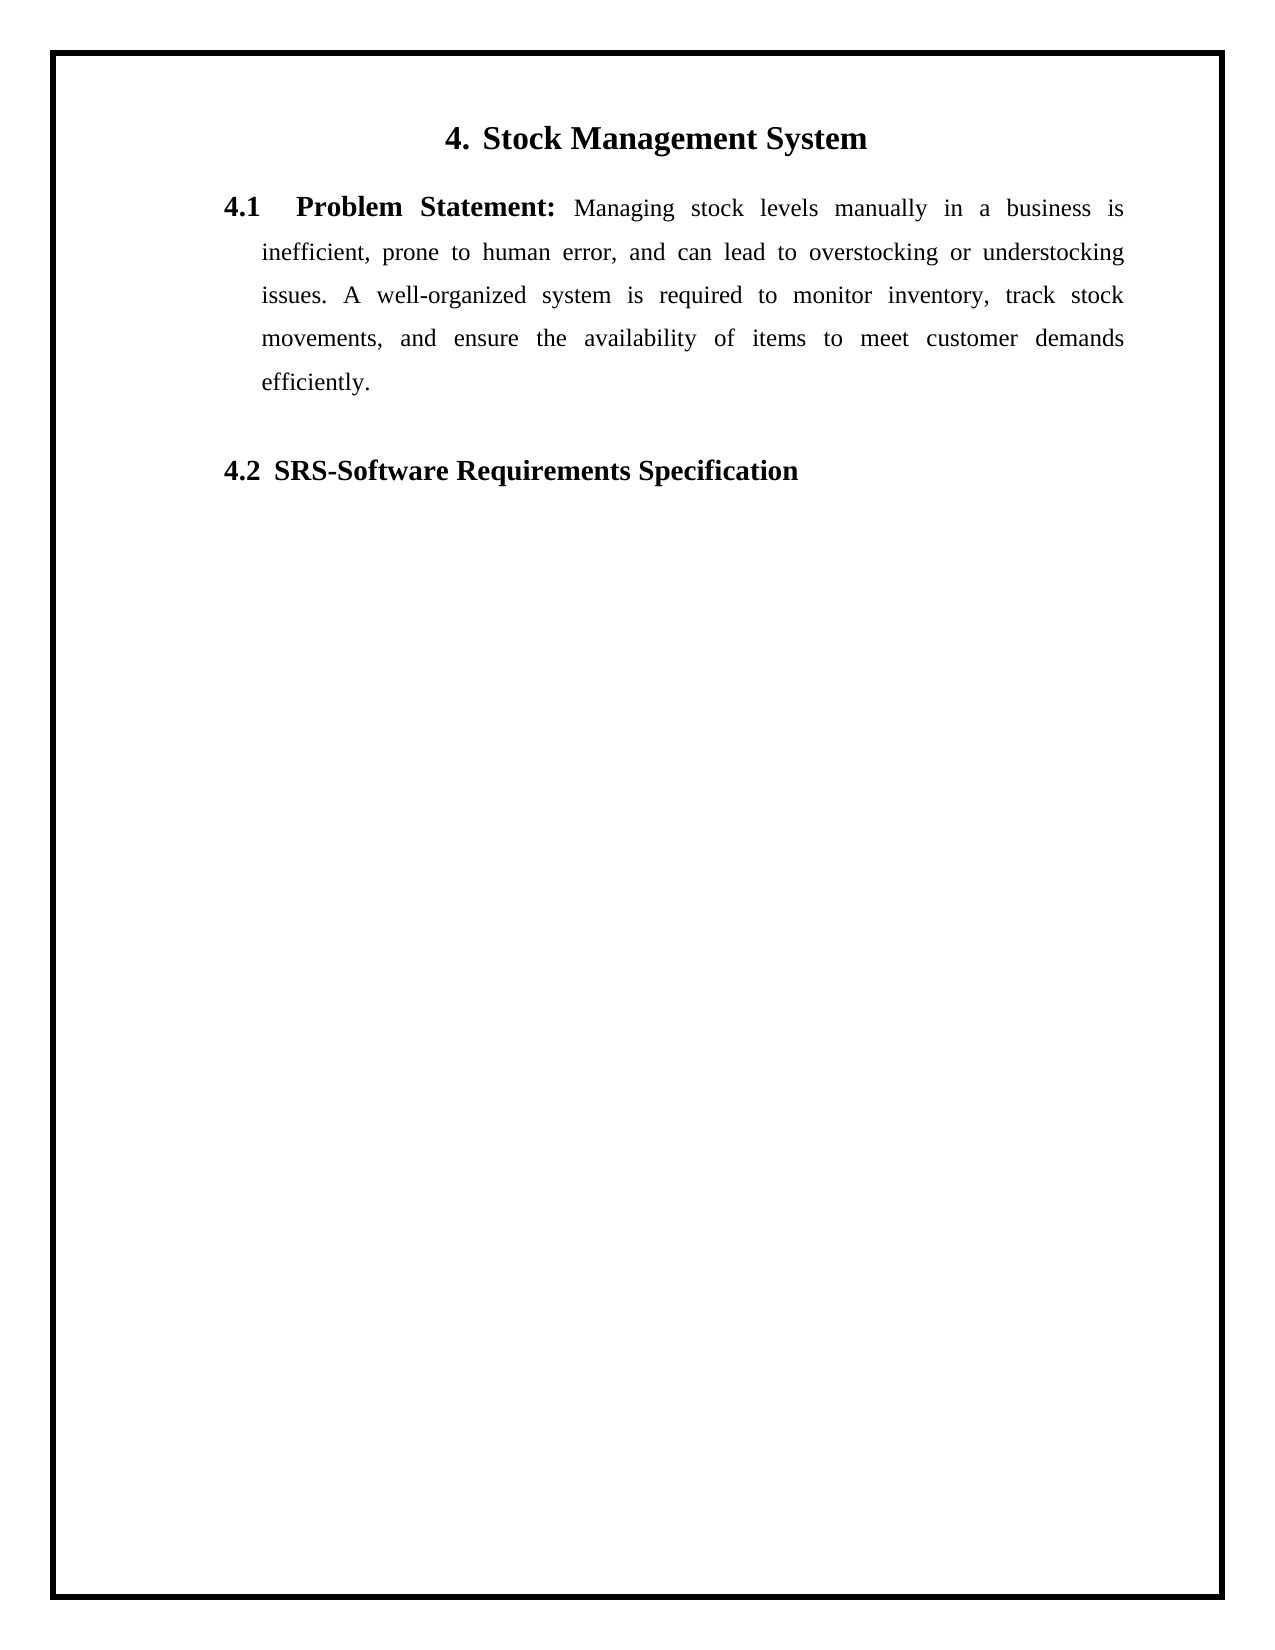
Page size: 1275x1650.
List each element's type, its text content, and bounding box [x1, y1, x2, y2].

list Problem Statement: Managing stock levels manually in a business is inefficient, prone to human error, and can lead to overstocking or understocking issues. A well-organized system is required to monitor inventory, track stock movements, and ensure the availability of items to meet customer demands efficiently. [224, 189, 1125, 395]
list SRS-Software Requirements Specification [224, 453, 1125, 486]
list Stock Management System [187, 118, 1125, 157]
